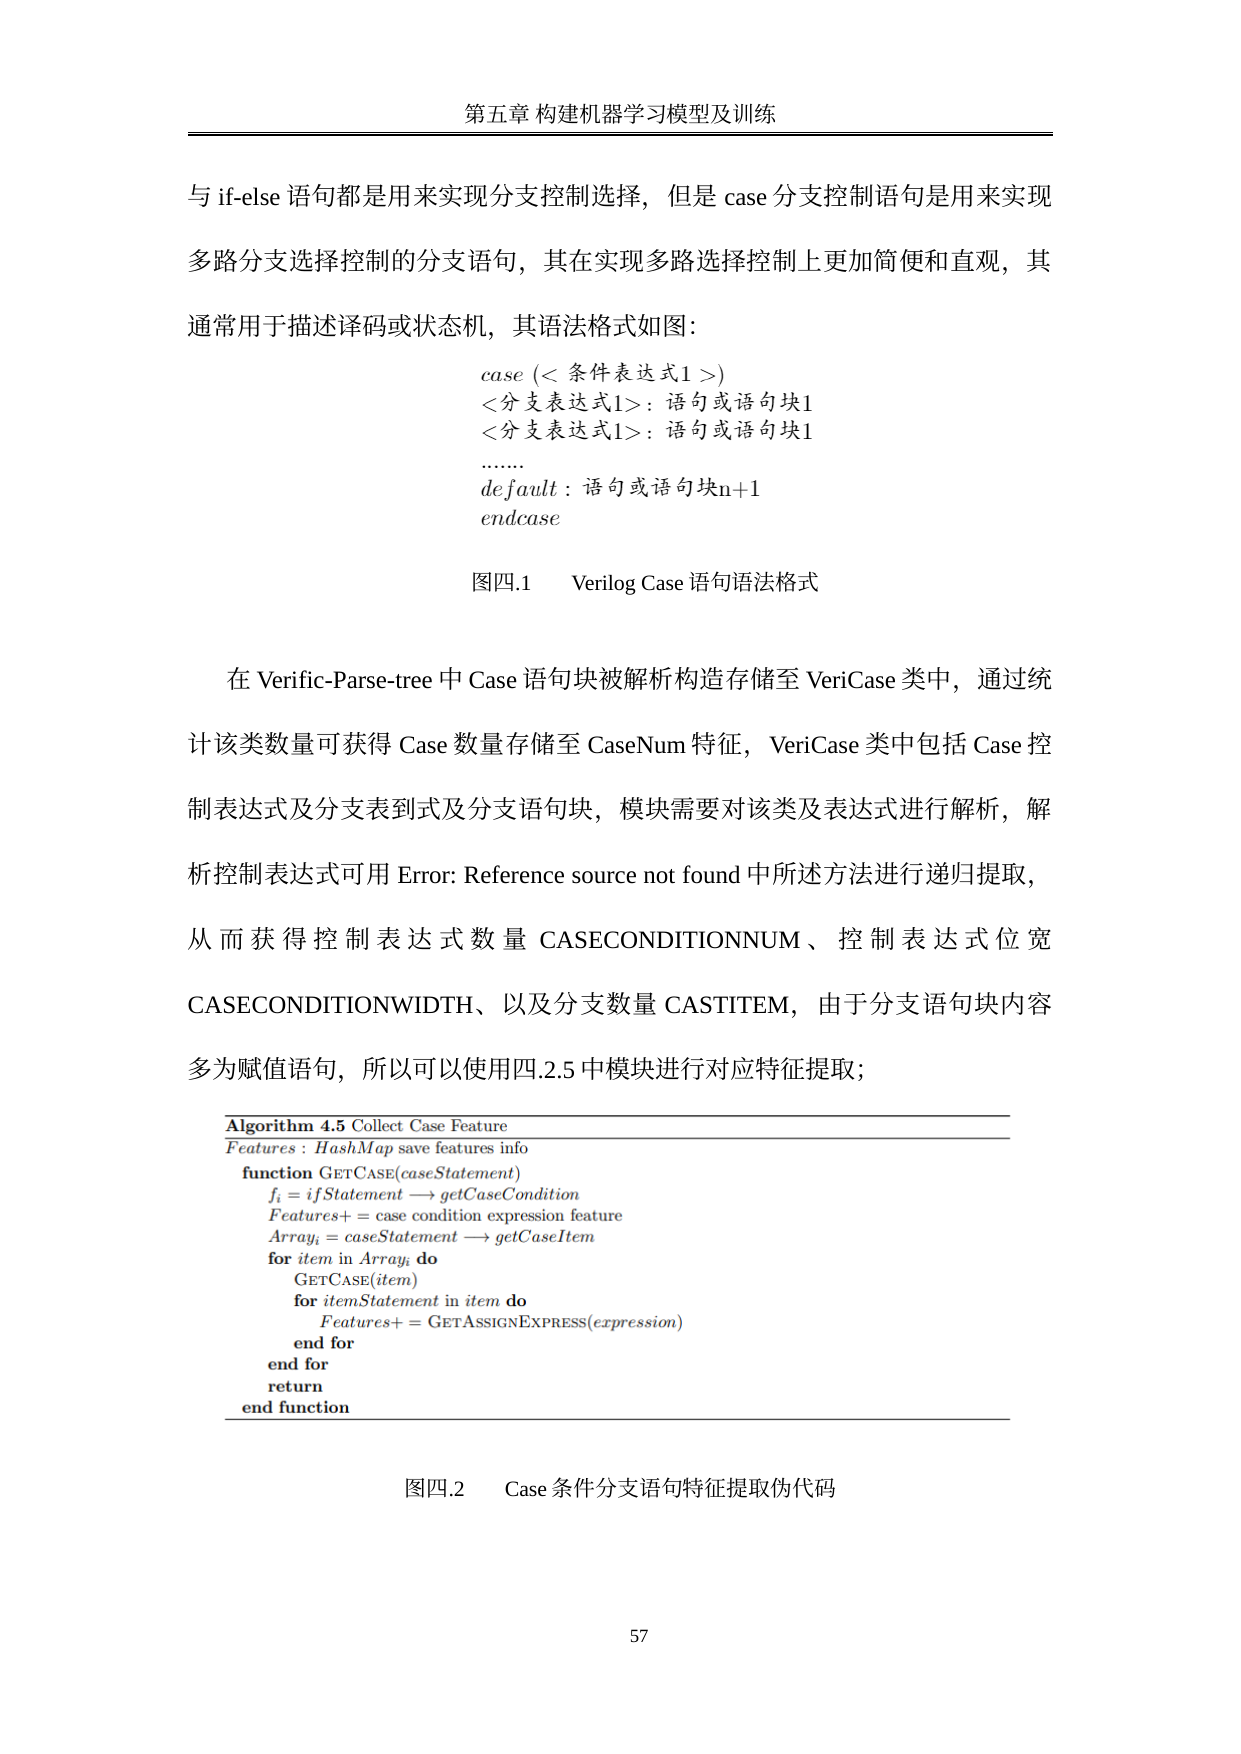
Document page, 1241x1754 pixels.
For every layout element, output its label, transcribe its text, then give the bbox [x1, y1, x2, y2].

picture [212, 1100, 1042, 1432]
picture [467, 357, 823, 530]
text Verilog Case语句语法格式 [187, 564, 1053, 597]
text Case条件分支语句特征提取伪代码 [187, 1470, 1053, 1503]
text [187, 162, 1053, 357]
